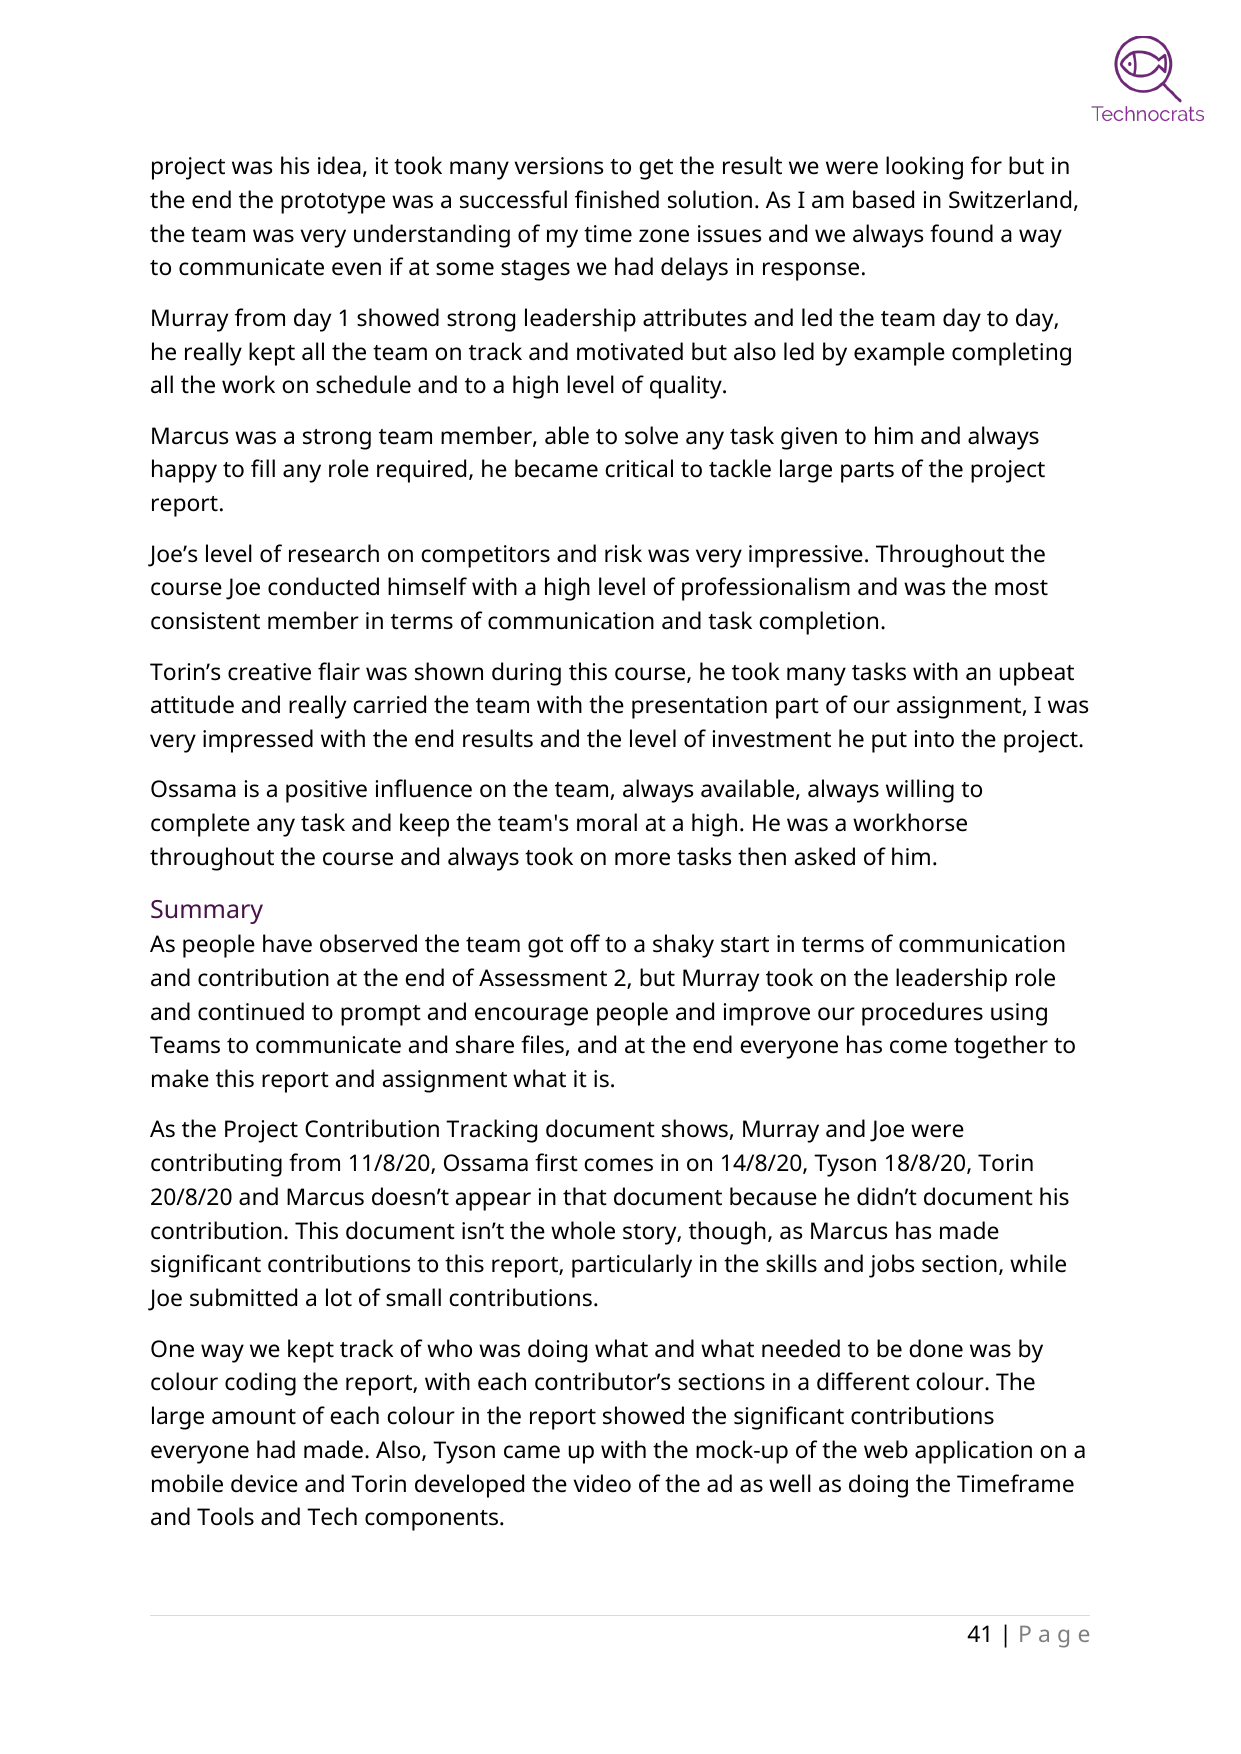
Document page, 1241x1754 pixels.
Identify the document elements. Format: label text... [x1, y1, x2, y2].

picture [1090, 36, 1205, 122]
text One way we kept track of who was doing what and what needed to be done was by colour coding the report, with each contributor’s sections in a different colour. The large amount of each colour in the report showed the significant contributions everyone had made. Also, Tyson came up with the mock-up of the web application on a mobile device and Torin developed the video of the ad as well as doing the Timeframe and Tools and Tech components. [150, 1333, 1090, 1533]
text Torin’s creative flair was shown during this course, he took many tasks with an upbeat attitude and really carried the team with the presentation part of our assignment, I was very impressed with the end results and the level of investment he put into the project. [150, 655, 1090, 754]
text As people have observed the team got off to a shaky start in terms of communication and contribution at the end of Assessment 2, but Murray took on the leadership role and continued to prompt and encourage people and improve our procedures using Teams to communicate and share files, and at the end everyone has come together to make this report and assignment what it is. [150, 928, 1090, 1094]
text Marcus was a strong team member, able to solve any task given to him and always happy to fill any role required, he became critical to tackle large parts of the project report. [150, 419, 1090, 518]
text Murray from day 1 showed strong leadership attributes and led the team day to day, he really kept all the team on track and motivated but also led by example completing all the work on schedule and to a high level of quality. [150, 302, 1090, 400]
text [150, 150, 1090, 282]
text Ossama is a positive influence on the team, always available, always willing to complete any task and keep the team's moral at a high. He was a workhorse throughout the course and always took on more tasks then asked of him. [150, 773, 1090, 872]
text Joe’s level of research on competitors and risk was very impressive. Throughout the course Joe conducted himself with a high level of professionalism and was the most consistent member in terms of communication and task completion. [150, 537, 1090, 636]
text As the Project Contribution Tracking document shows, Murray and Joe were contributing from 11/8/20, Ossama first comes in on 14/8/20, Tyson 18/8/20, Torin 20/8/20 and Marcus doesn’t appear in that document because he didn’t document his contribution. This document isn’t the whole story, though, as Marcus has made significant contributions to this report, particularly in the skills and jobs section, while Joe submitted a lot of small contributions. [150, 1113, 1090, 1313]
subtitle Summary [150, 891, 1090, 925]
